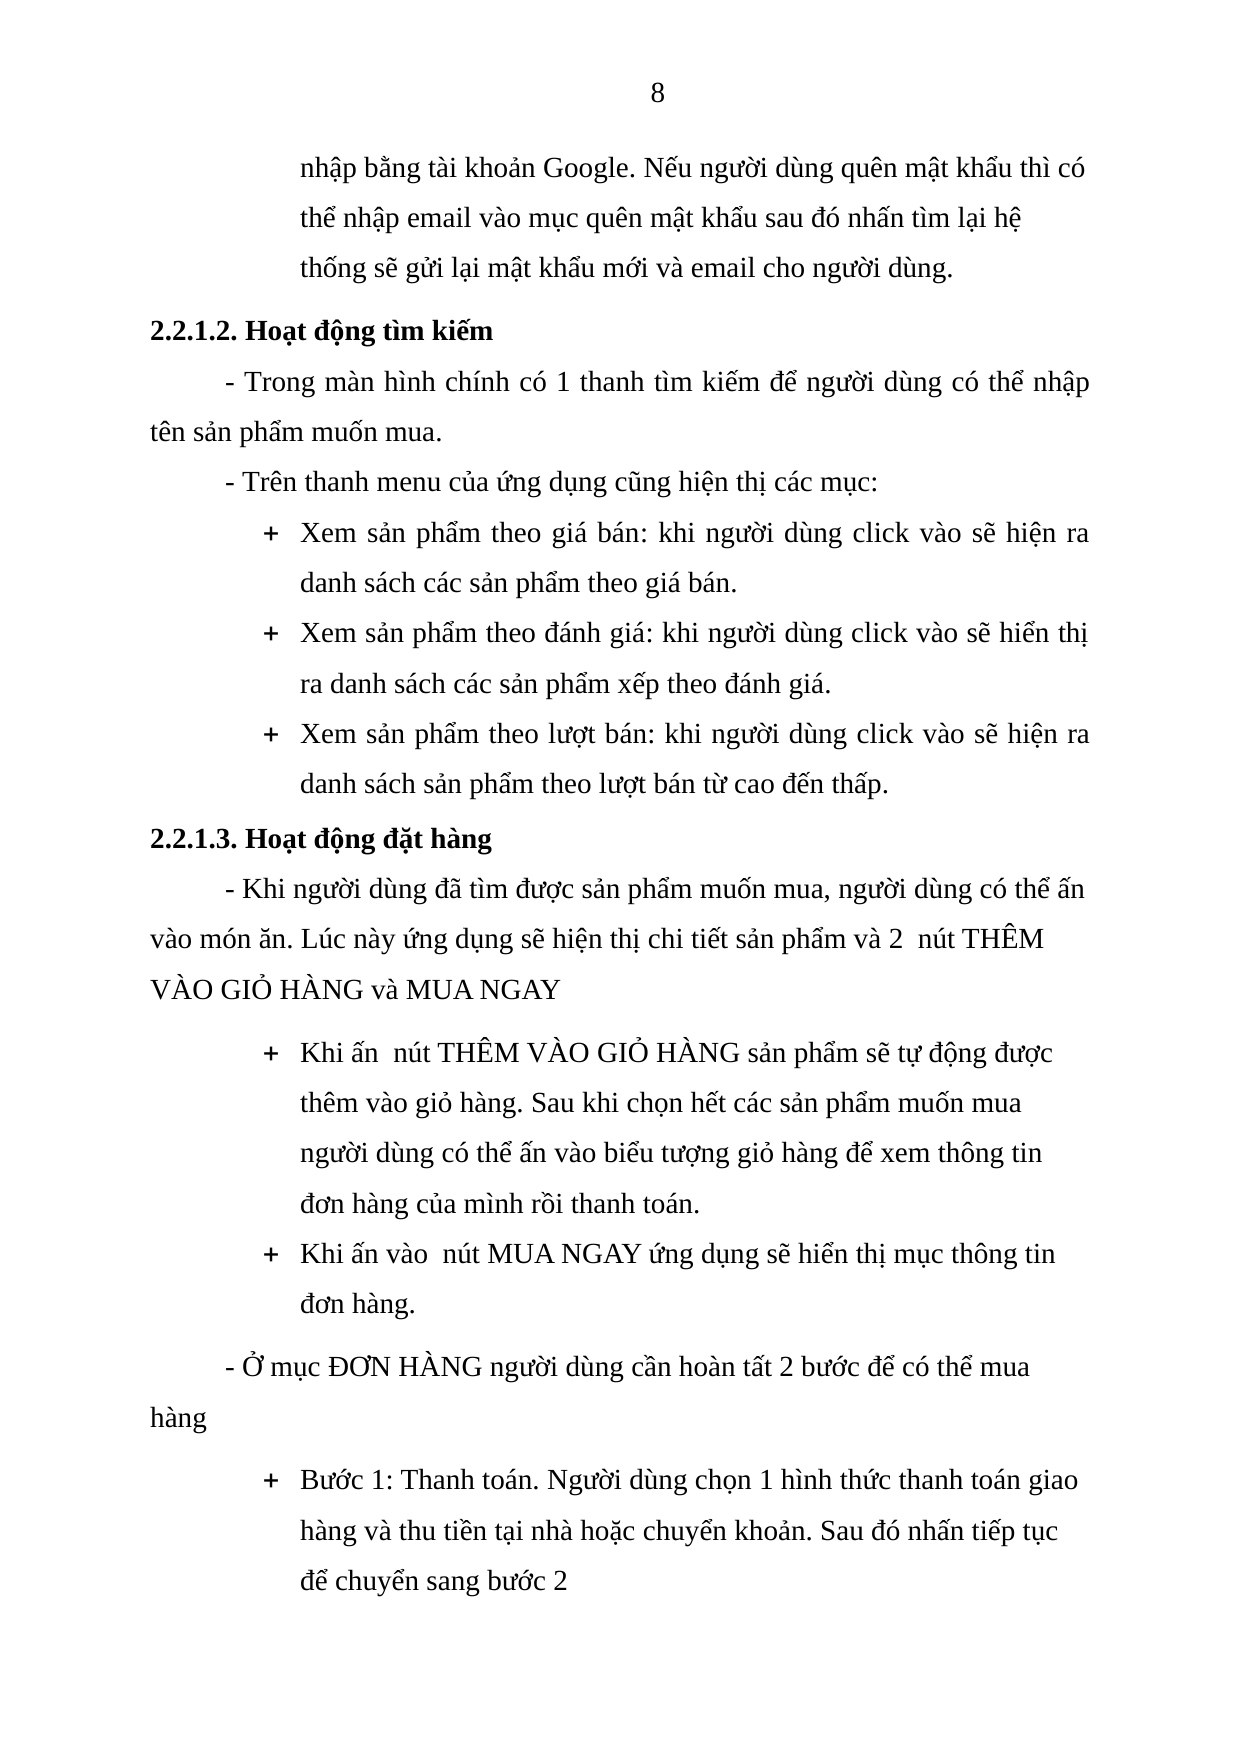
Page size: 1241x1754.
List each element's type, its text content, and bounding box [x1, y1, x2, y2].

text - Trên thanh menu của ứng dụng cũng hiện thị các mục: [150, 464, 1090, 498]
list Xem sản phẩm theo giá bán: khi người dùng click vào sẽ hiện ra danh sách các sản phẩm theo giá bán. [262, 515, 1090, 599]
text - Khi người dùng đã tìm được sản phẩm muốn mua, người dùng có thể ấn vào món ăn. Lúc này ứng dụng sẽ hiện thị chi tiết sản phẩm và 2 nút THÊM VÀO GIỎ HÀNG và MUA NGAY [150, 871, 1090, 1006]
subtitle 2.2.1.2. Hoạt động tìm kiếm [150, 313, 1090, 347]
text - Ở mục ĐƠN HÀNG người dùng cần hoàn tất 2 bước để có thể mua hàng [150, 1349, 1090, 1433]
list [262, 150, 1090, 284]
list Bước 1: Thanh toán. Người dùng chọn 1 hình thức thanh toán giao hàng và thu tiền tại nhà hoặc chuyển khoản. Sau đó nhấn tiếp tục để chuyển sang bước 2 [262, 1462, 1090, 1597]
list Khi ấn vào nút MUA NGAY ứng dụng sẽ hiển thị mục thông tin đơn hàng. [262, 1236, 1090, 1320]
list Khi ấn nút THÊM VÀO GIỎ HÀNG sản phẩm sẽ tự động được thêm vào giỏ hàng. Sau khi chọn hết các sản phẩm muốn mua người dùng có thể ấn vào biểu tượng giỏ hàng để xem thông tin đơn hàng của mình rồi thanh toán. [262, 1035, 1090, 1219]
list Xem sản phẩm theo lượt bán: khi người dùng click vào sẽ hiện ra danh sách sản phẩm theo lượt bán từ cao đến thấp. [262, 716, 1090, 800]
list Xem sản phẩm theo đánh giá: khi người dùng click vào sẽ hiển thị ra danh sách các sản phẩm xếp theo đánh giá. [262, 615, 1090, 699]
text - Trong màn hình chính có 1 thanh tìm kiếm để người dùng có thể nhập tên sản phẩm muốn mua. [150, 364, 1090, 448]
subtitle 2.2.1.3. Hoạt động đặt hàng [150, 821, 1090, 854]
